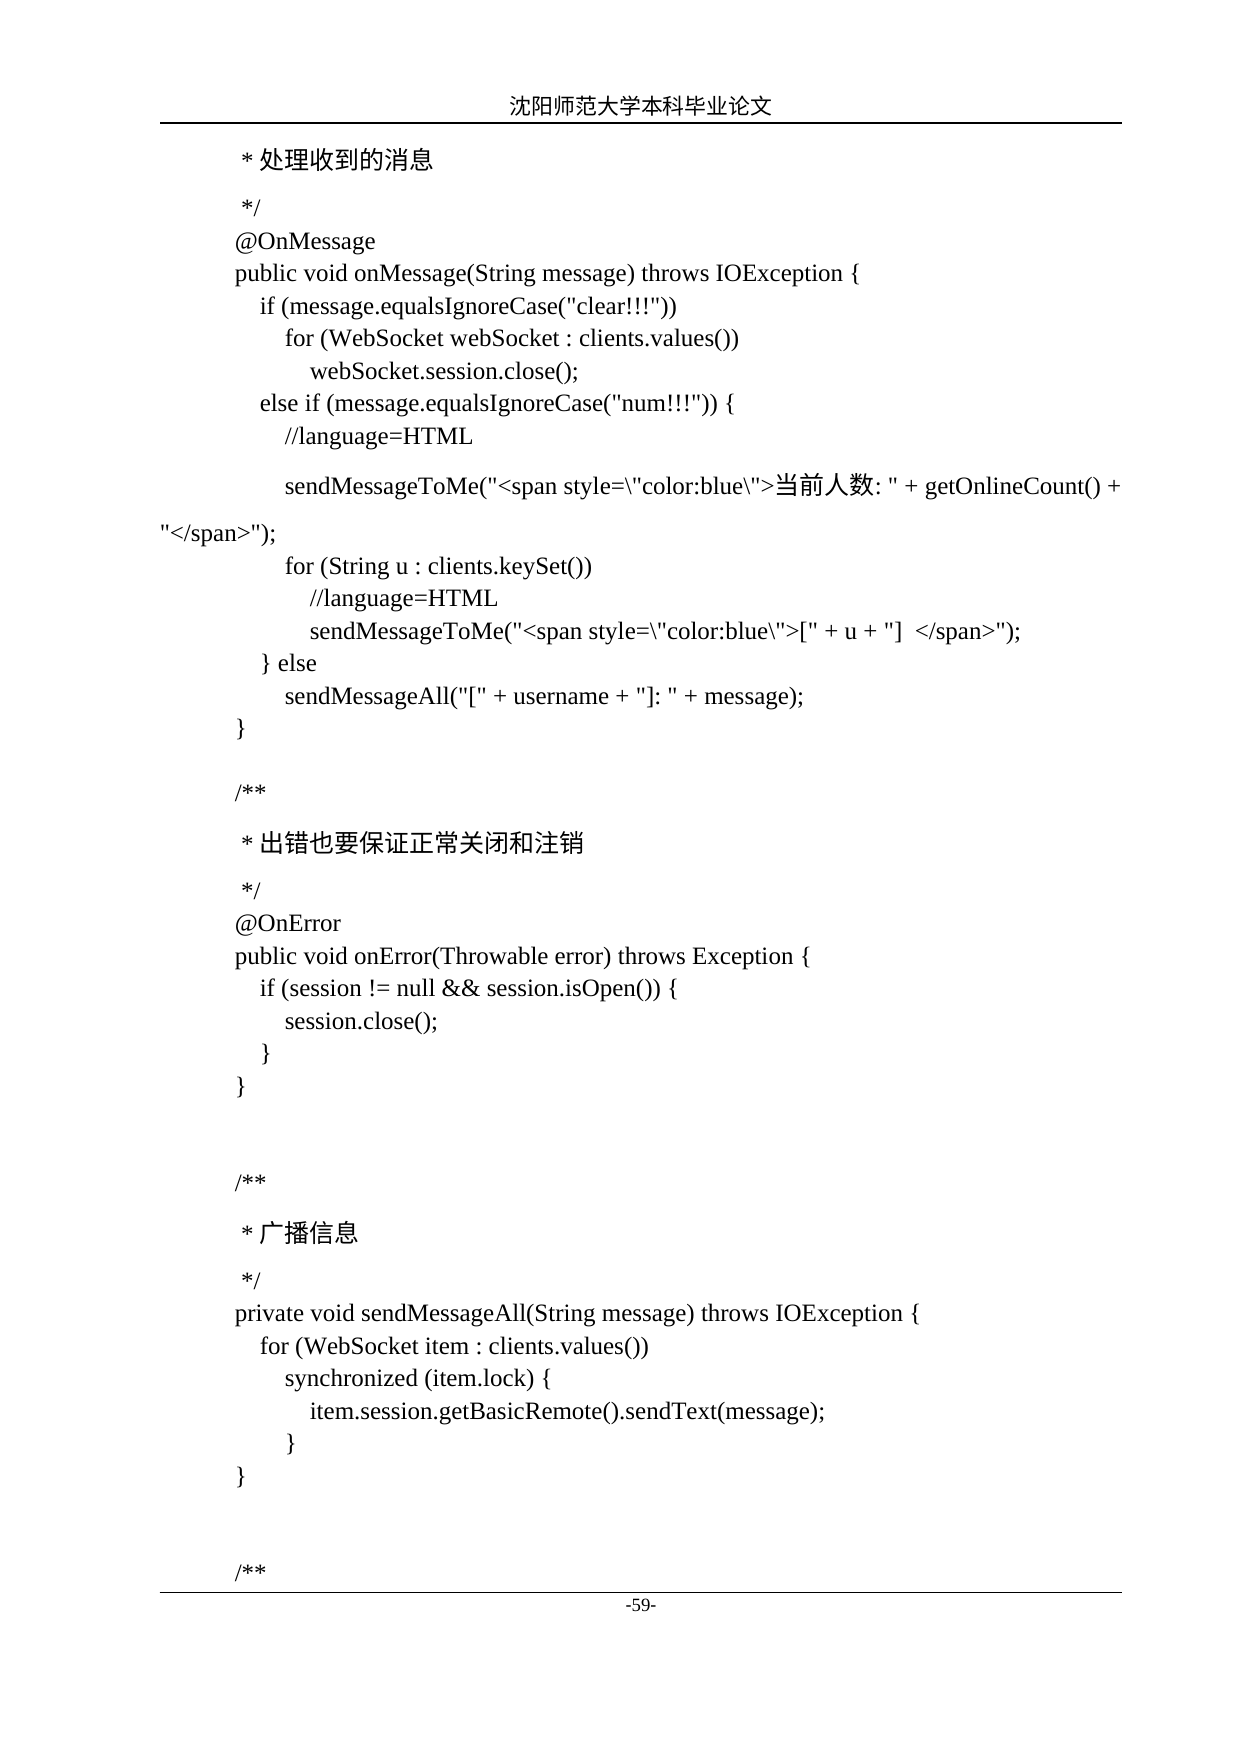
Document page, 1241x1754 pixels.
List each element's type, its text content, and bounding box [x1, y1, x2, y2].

text } [159, 1426, 1122, 1459]
text session.close(); [159, 1004, 1122, 1036]
text */ [159, 1264, 1122, 1296]
text @OnMessage [159, 224, 1122, 256]
text //language=HTML [159, 419, 1122, 451]
text synchronized (item.lock) { [159, 1361, 1122, 1394]
text for (String u : clients.keySet()) [159, 549, 1122, 581]
text * 处理收到的消息 [159, 126, 1122, 191]
text webSocket.session.close(); [159, 354, 1122, 386]
text private void sendMessageAll(String message) throws IOException { [159, 1296, 1122, 1329]
text /** [159, 776, 1122, 809]
text else if (message.equalsIgnoreCase("num!!!")) { [159, 386, 1122, 419]
text sendMessageAll("[" + username + "]: " + message); [159, 679, 1122, 711]
text */ [159, 191, 1122, 224]
text sendMessageToMe("<span style=\"color:blue\">当前人数: " + getOnlineCount() + "</span>"); [159, 451, 1122, 549]
text * 广播信息 [159, 1199, 1122, 1264]
text } [159, 1069, 1122, 1101]
text /** [159, 1556, 1122, 1589]
text */ [159, 874, 1122, 906]
text //language=HTML [159, 581, 1122, 614]
text for (WebSocket webSocket : clients.values()) [159, 321, 1122, 354]
text sendMessageToMe("<span style=\"color:blue\">[" + u + "] </span>"); [159, 614, 1122, 646]
text item.session.getBasicRemote().sendText(message); [159, 1394, 1122, 1426]
text } [159, 711, 1122, 744]
text public void onError(Throwable error) throws Exception { [159, 939, 1122, 971]
text public void onMessage(String message) throws IOException { [159, 256, 1122, 289]
text * 出错也要保证正常关闭和注销 [159, 809, 1122, 874]
text if (message.equalsIgnoreCase("clear!!!")) [159, 289, 1122, 321]
text @OnError [159, 906, 1122, 939]
text } [159, 1459, 1122, 1491]
text /** [159, 1166, 1122, 1199]
text } else [159, 646, 1122, 679]
text } [159, 1036, 1122, 1069]
text if (session != null && session.isOpen()) { [159, 971, 1122, 1004]
text for (WebSocket item : clients.values()) [159, 1329, 1122, 1361]
